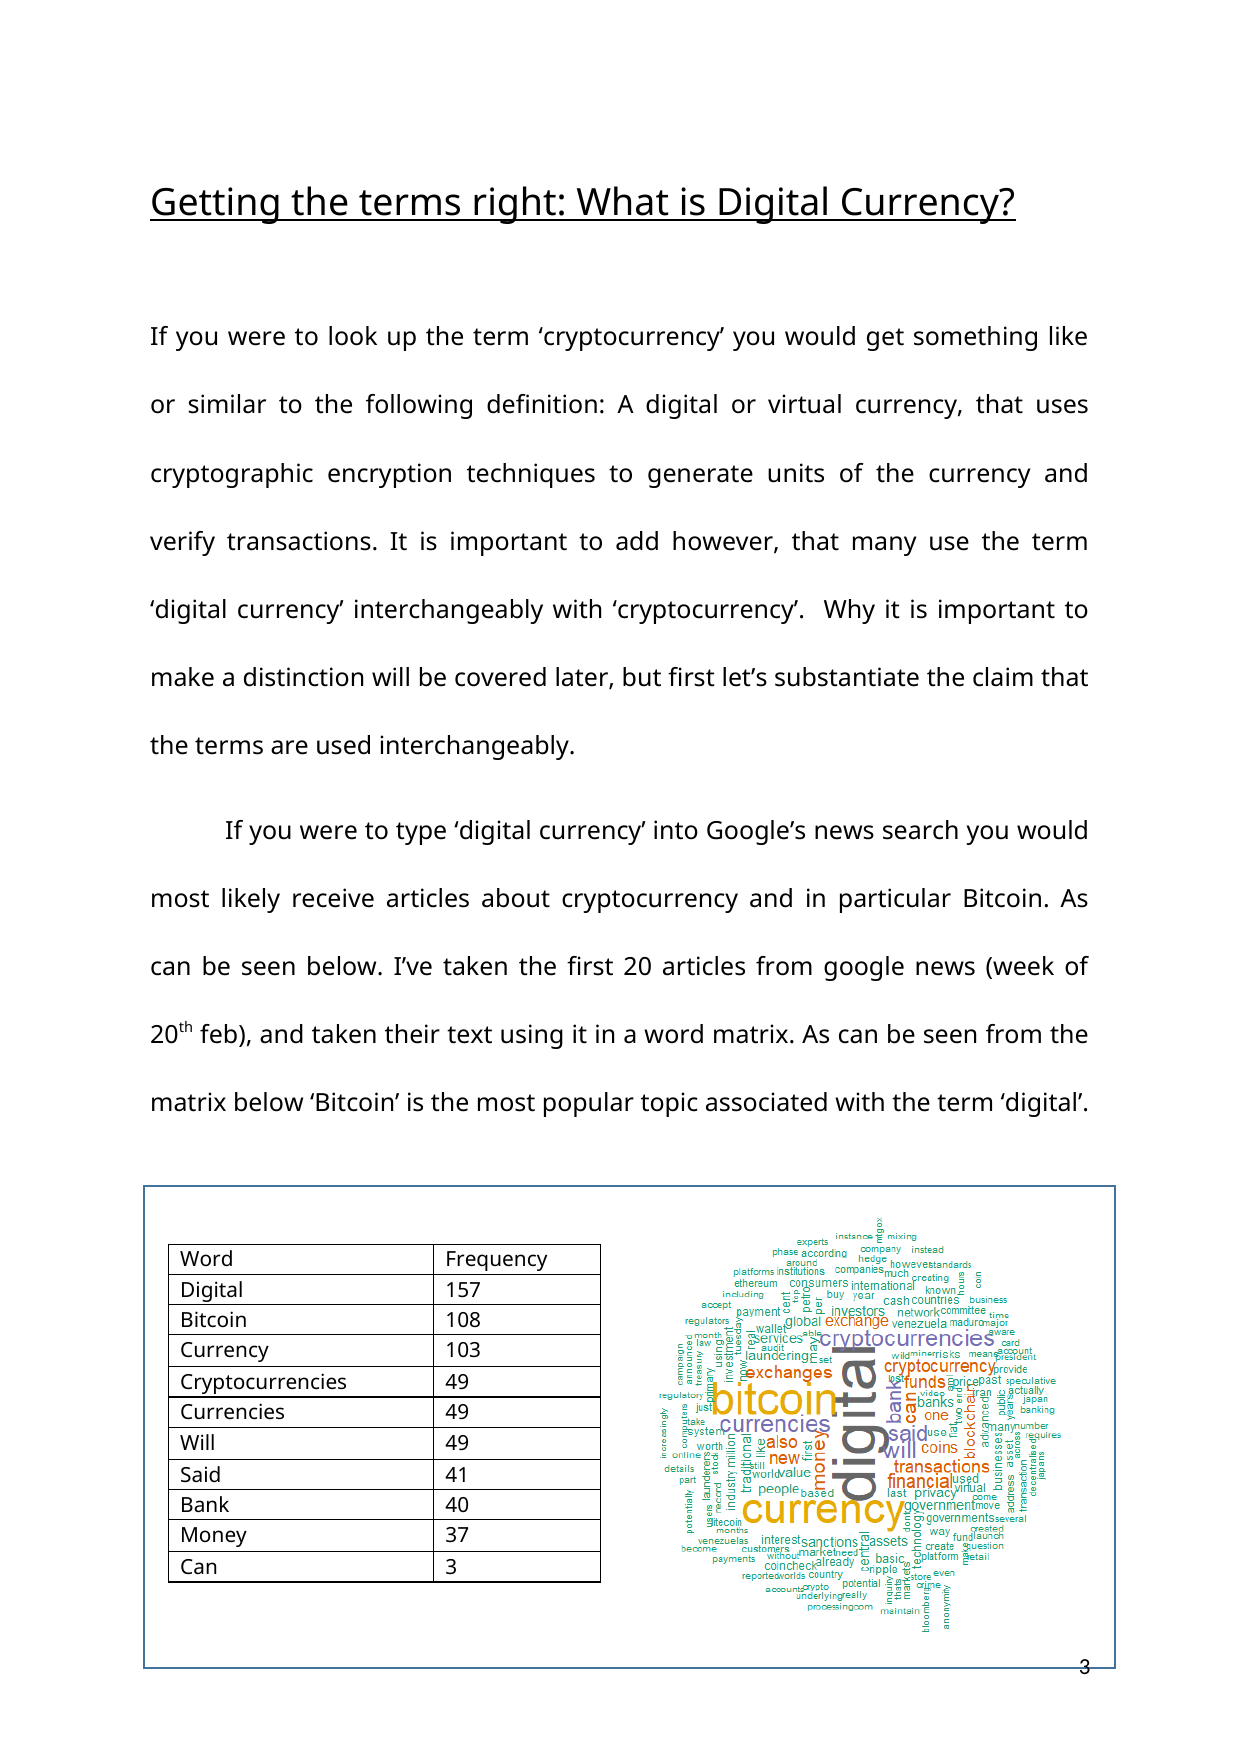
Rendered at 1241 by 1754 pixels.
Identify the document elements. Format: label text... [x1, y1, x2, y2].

text If you were to look up the term ‘cryptocurrency’ you would get something like or similar to the following definition: A digital or virtual currency, that uses cryptographic encryption techniques to generate units of the currency and verify transactions. It is important to add however, that many use the term ‘digital currency’ interchangeably with ‘cryptocurrency’. Why it is important to make a distinction will be covered later, but first let’s substantiate the claim that the terms are used interchangeably. [150, 319, 1090, 762]
text Getting the terms right: What is Digital Currency? [150, 175, 1090, 226]
picture [625, 1200, 1103, 1649]
text If you were to type ‘digital currency’ into Google’s news search you would most likely receive articles about cryptocurrency and in particular Bitcoin. As can be seen below. I’ve taken the first 20 articles from google news (week of 20th feb), and taken their text using it in a word matrix. As can be seen from the matrix below ‘Bitcoin’ is the most popular topic associated with the term ‘digital’. [150, 812, 1090, 1119]
